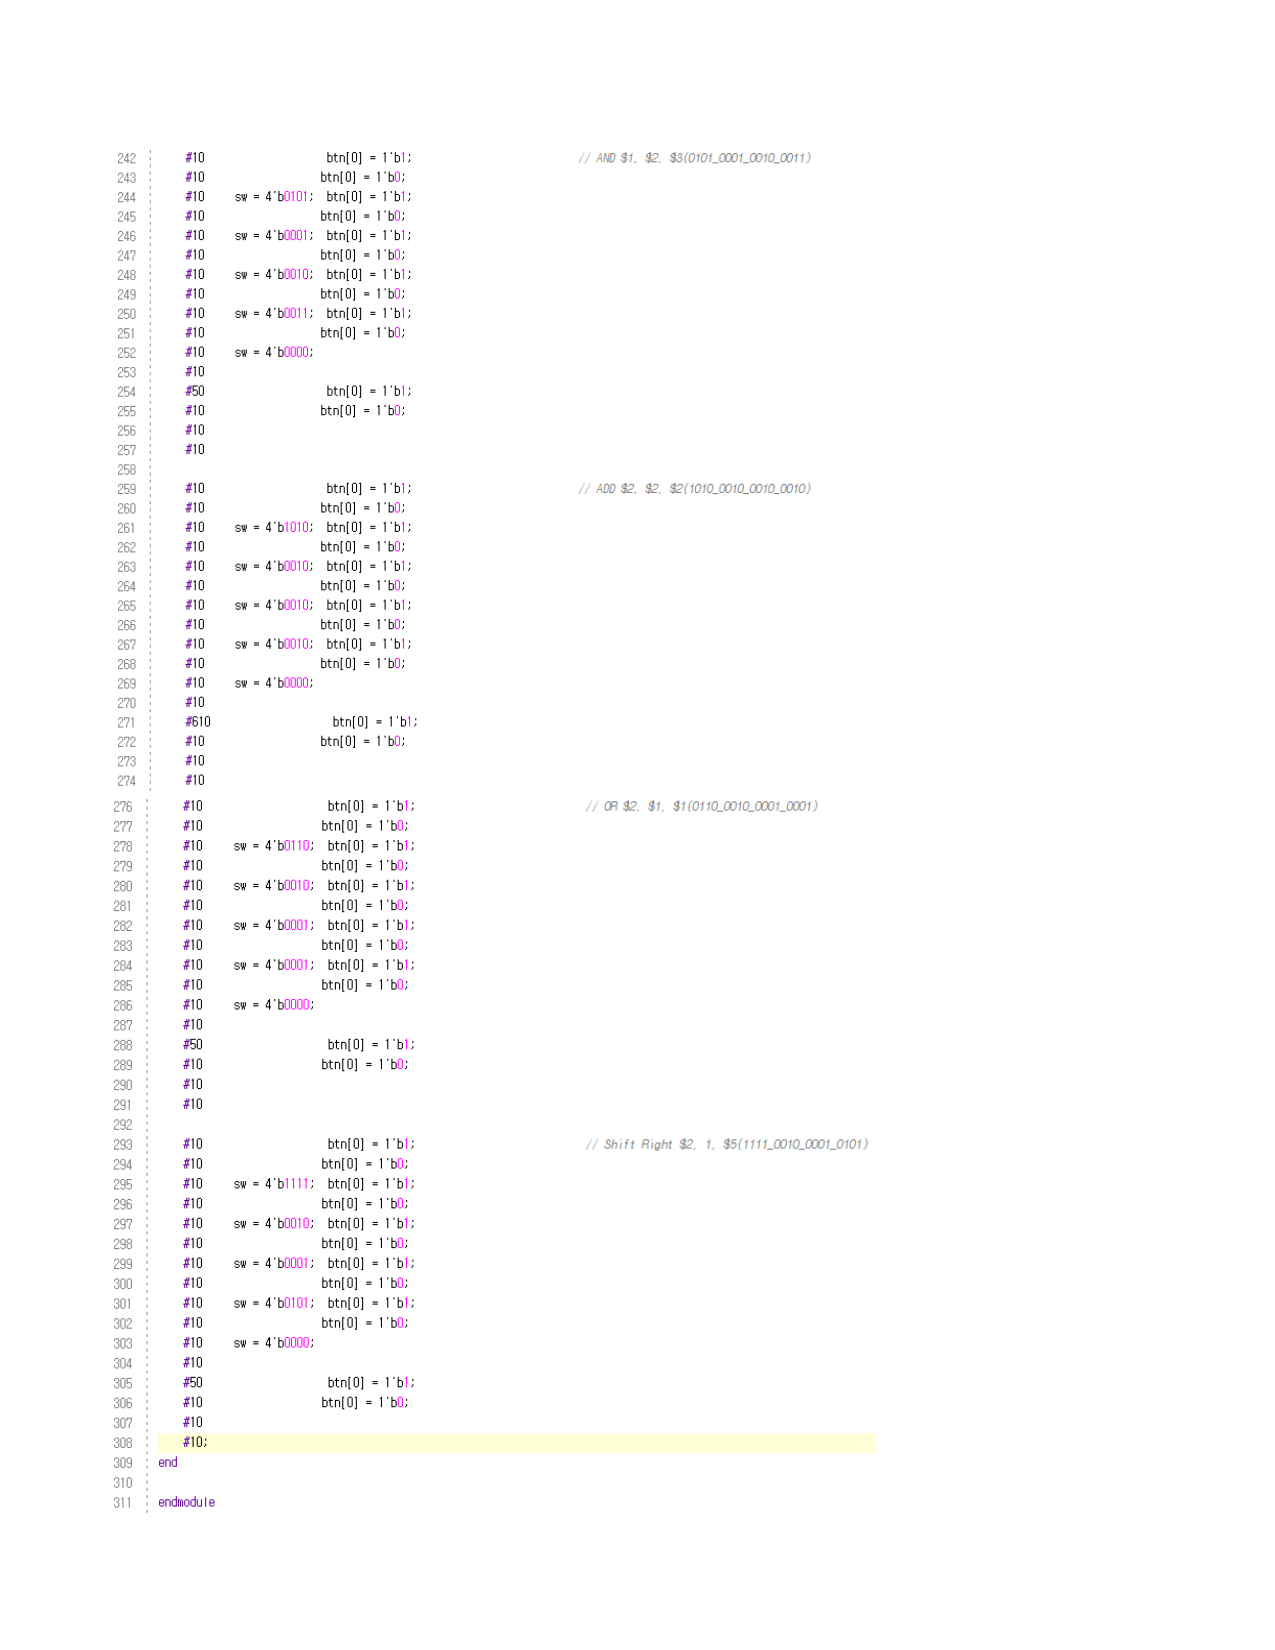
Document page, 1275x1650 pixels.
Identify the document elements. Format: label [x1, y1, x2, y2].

picture [112, 150, 839, 792]
picture [112, 795, 876, 1515]
